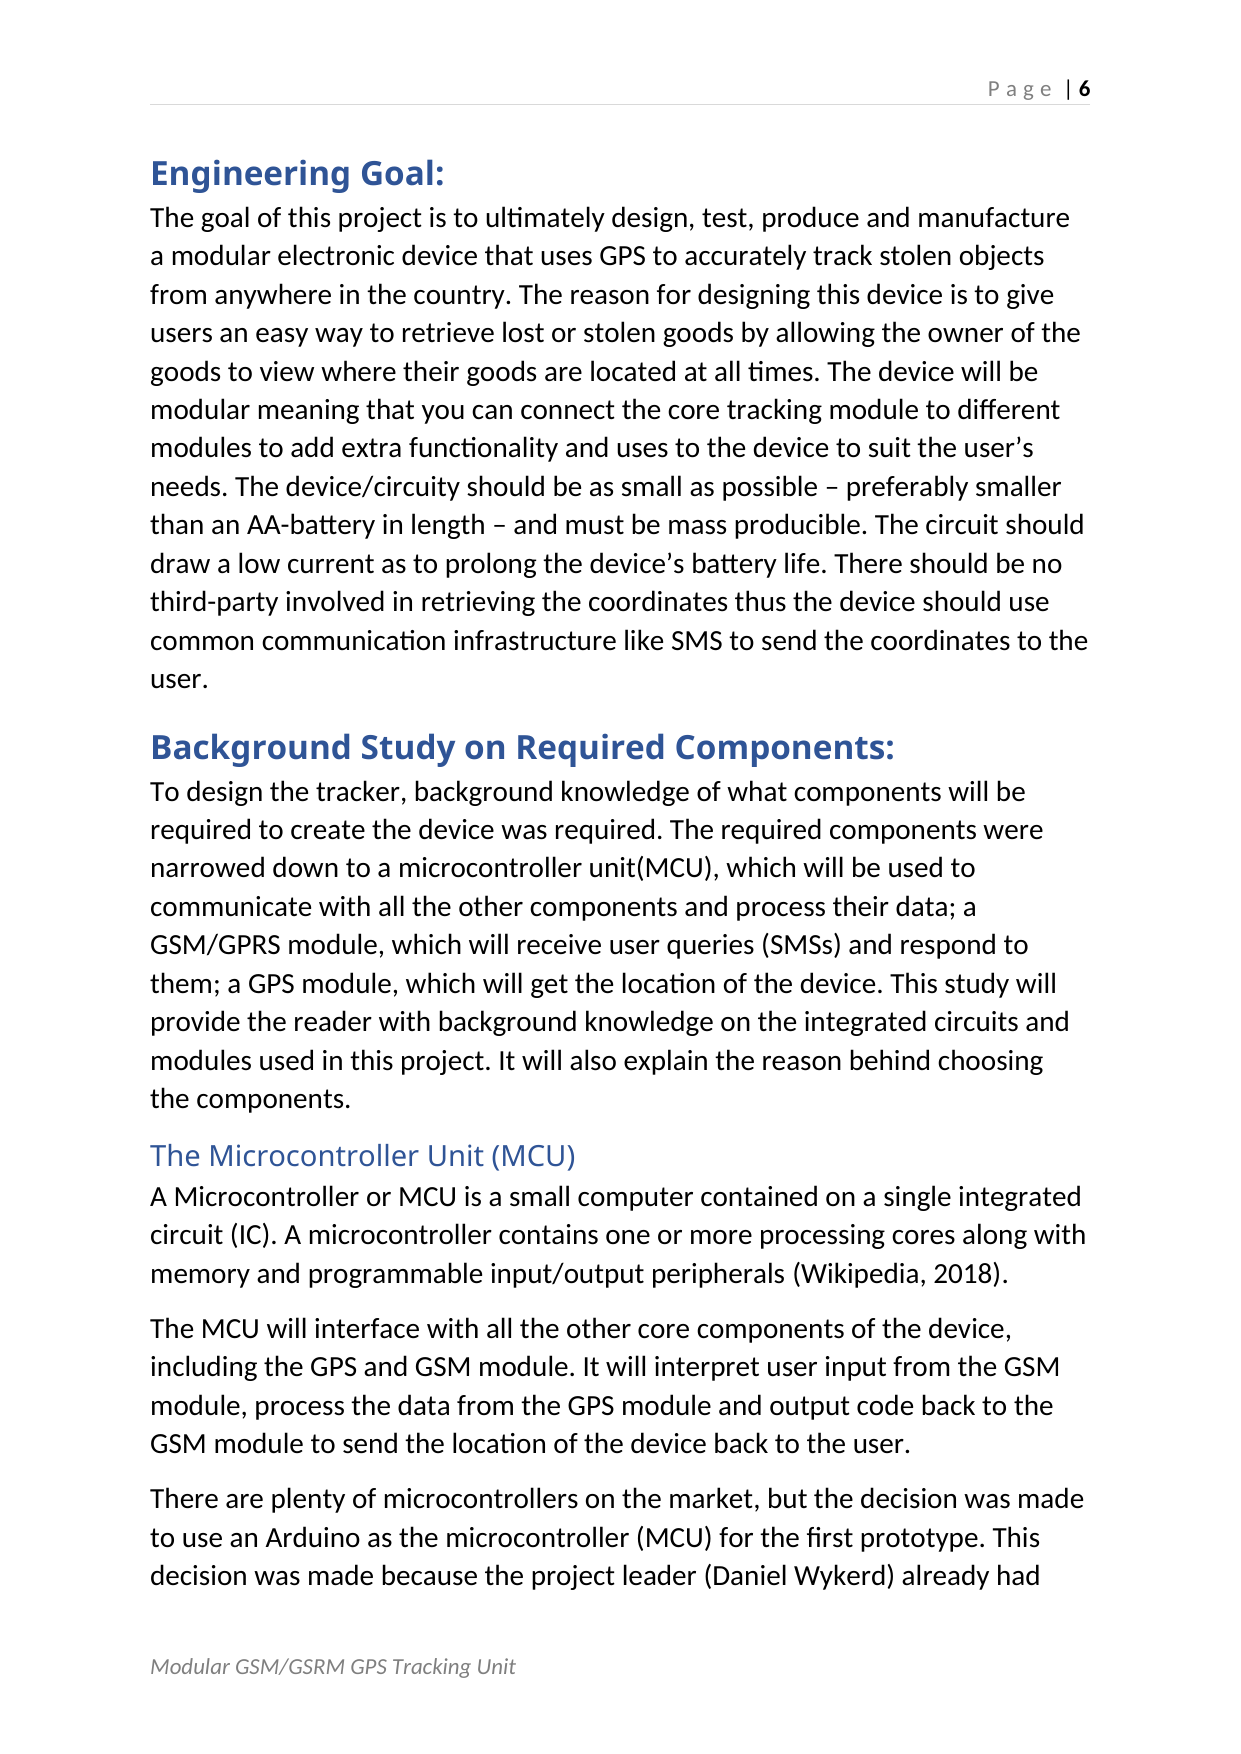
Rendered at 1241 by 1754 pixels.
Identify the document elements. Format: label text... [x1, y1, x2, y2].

subtitle Background Study on Required Components: [150, 724, 1090, 769]
subtitle The Microcontroller Unit (MCU) [150, 1135, 1090, 1175]
subtitle Engineering Goal: [150, 150, 1090, 195]
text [150, 1480, 1090, 1593]
text To design the tracker, background knowledge of what components will be required to create the device was required. The required components were narrowed down to a microcontroller unit(MCU), which will be used to communicate with all the other components and process their data; a GSM/GPRS module, which will receive user queries (SMSs) and respond to them; a GPS module, which will get the location of the device. This study will provide the reader with background knowledge on the integrated circuits and modules used in this project. It will also explain the reason behind choosing the components. [150, 773, 1090, 1116]
text The MCU will interface with all the other core components of the device, including the GPS and GSM module. It will interpret user input from the GSM module, process the data from the GPS module and output code back to the GSM module to send the location of the device back to the user. [150, 1310, 1090, 1461]
text The goal of this project is to ultimately design, test, produce and manufacture a modular electronic device that uses GPS to accurately track stolen objects from anywhere in the country. The reason for designing this device is to give users an easy way to retrieve lost or stolen goods by allowing the owner of the goods to view where their goods are located at all times. The device will be modular meaning that you can connect the core tracking module to different modules to add extra functionality and uses to the device to suit the user’s needs. The device/circuity should be as small as possible – preferably smaller than an AA-battery in length – and must be mass producible. The circuit should draw a low current as to prolong the device’s battery life. There should be no third-party involved in retrieving the coordinates thus the device should use common communication infrastructure like SMS to send the coordinates to the user. [150, 199, 1090, 696]
text A Microcontroller or MCU is a small computer contained on a single integrated circuit (IC). A microcontroller contains one or more processing cores along with memory and programmable input/output peripherals. [150, 1178, 1090, 1291]
